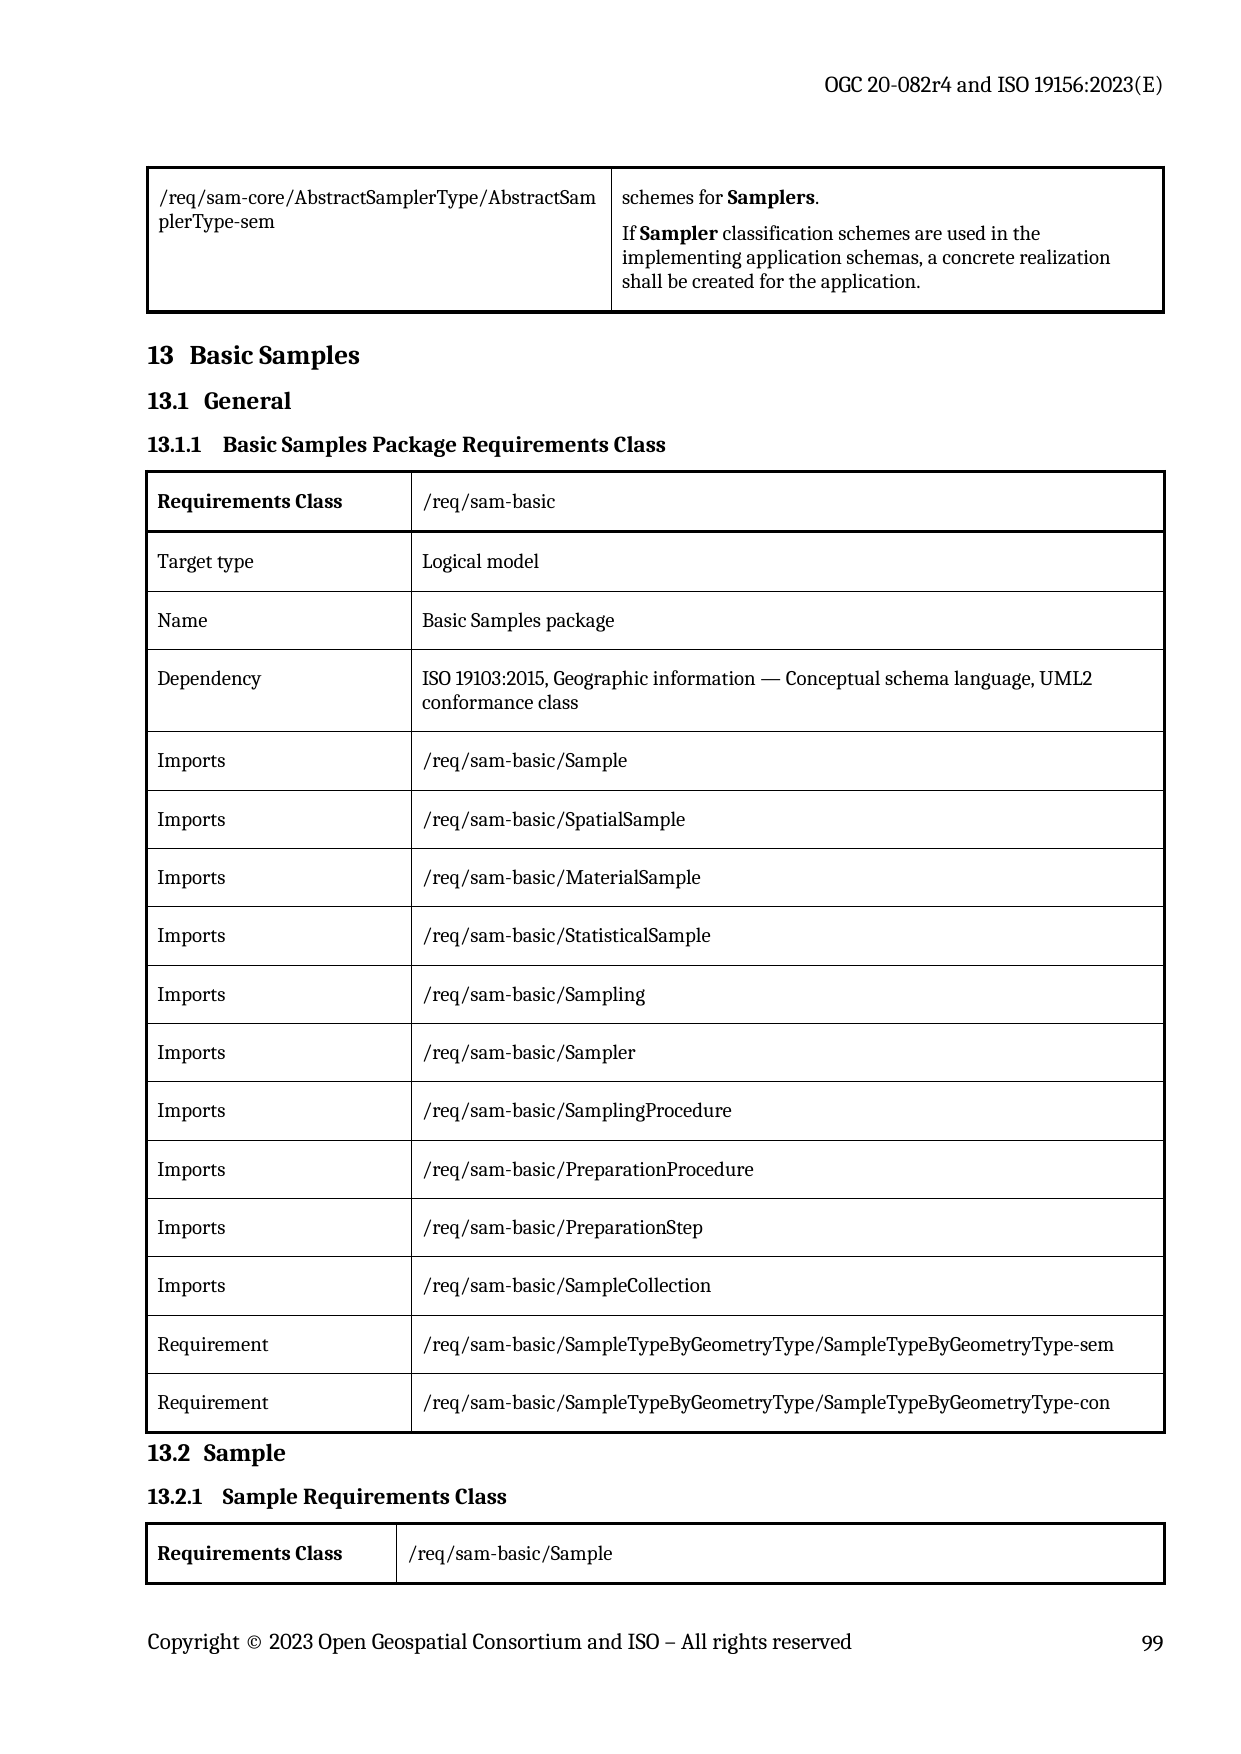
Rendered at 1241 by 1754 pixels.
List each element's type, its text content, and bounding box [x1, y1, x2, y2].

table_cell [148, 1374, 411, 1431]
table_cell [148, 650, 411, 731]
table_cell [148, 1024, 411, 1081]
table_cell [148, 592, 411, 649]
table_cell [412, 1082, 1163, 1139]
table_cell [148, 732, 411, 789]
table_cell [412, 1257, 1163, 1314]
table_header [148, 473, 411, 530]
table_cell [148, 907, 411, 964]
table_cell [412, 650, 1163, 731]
subtitle Basic Samples Package Requirements Class [148, 433, 1163, 457]
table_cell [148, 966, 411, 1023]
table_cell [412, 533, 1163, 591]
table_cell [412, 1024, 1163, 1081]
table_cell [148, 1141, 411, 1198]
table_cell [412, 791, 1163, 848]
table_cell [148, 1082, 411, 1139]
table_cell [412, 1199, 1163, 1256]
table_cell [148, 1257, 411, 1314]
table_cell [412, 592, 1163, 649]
subtitle Sample Requirements Class [148, 1485, 1163, 1509]
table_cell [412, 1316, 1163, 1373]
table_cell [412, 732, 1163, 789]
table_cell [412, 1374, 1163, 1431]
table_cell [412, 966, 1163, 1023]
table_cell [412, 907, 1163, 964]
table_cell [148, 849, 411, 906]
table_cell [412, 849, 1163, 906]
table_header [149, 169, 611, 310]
subtitle General [148, 388, 1163, 414]
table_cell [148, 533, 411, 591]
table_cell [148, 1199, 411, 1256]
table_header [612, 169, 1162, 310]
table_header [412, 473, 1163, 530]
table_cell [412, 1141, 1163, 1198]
subtitle Sample [148, 1441, 1163, 1467]
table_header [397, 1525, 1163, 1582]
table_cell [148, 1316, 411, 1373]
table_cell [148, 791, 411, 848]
subtitle Basic Samples [148, 342, 1163, 370]
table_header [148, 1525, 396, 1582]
